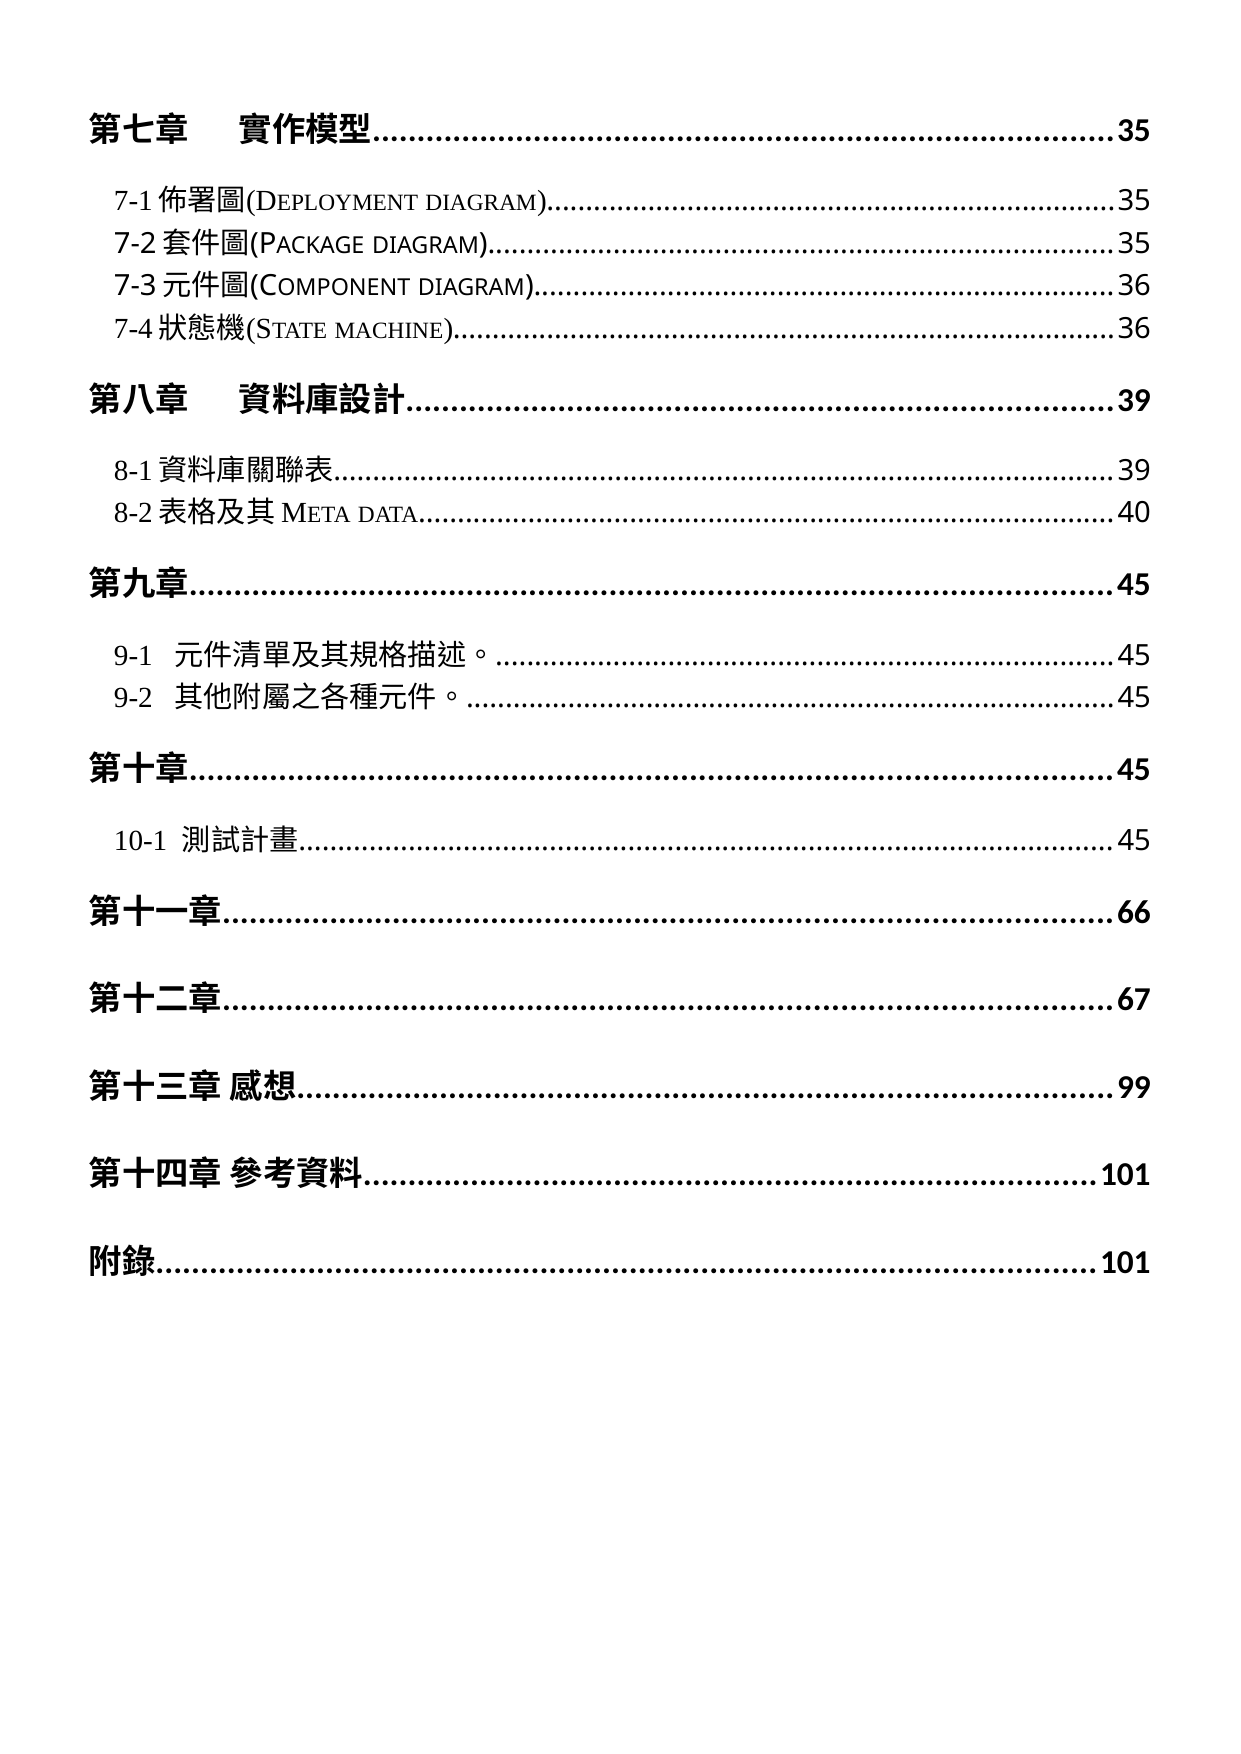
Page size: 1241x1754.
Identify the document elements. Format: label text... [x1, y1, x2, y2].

text 第十二章 67 [89, 958, 1152, 1033]
text 7-1佈署圖(Deployment diagram) 35 [114, 177, 1152, 219]
text 第七章 實作模型 35 [89, 89, 1152, 164]
text 附錄 101 [89, 1221, 1152, 1296]
text 第十章 45 [89, 729, 1152, 804]
text 7-3元件圖(Component diagram) 36 [114, 262, 1152, 304]
text 8-2表格及其Meta data 40 [114, 489, 1152, 531]
text 第十一章 66 [89, 871, 1152, 946]
text 第九章 45 [89, 544, 1152, 619]
text 第八章 資料庫設計 39 [89, 359, 1152, 434]
text 9-1 元件清單及其規格描述。 45 [114, 631, 1152, 674]
text 7-2套件圖(Package diagram) 35 [114, 219, 1152, 262]
text 10-1 測試計畫 45 [114, 816, 1152, 858]
text 第十三章 感想 99 [89, 1046, 1152, 1121]
text 7-4狀態機(State machine) 36 [114, 304, 1152, 347]
text 8-1資料庫關聯表 39 [114, 447, 1152, 489]
text 第十四章 參考資料 101 [89, 1133, 1152, 1208]
text 9-2 其他附屬之各種元件。 45 [114, 674, 1152, 716]
